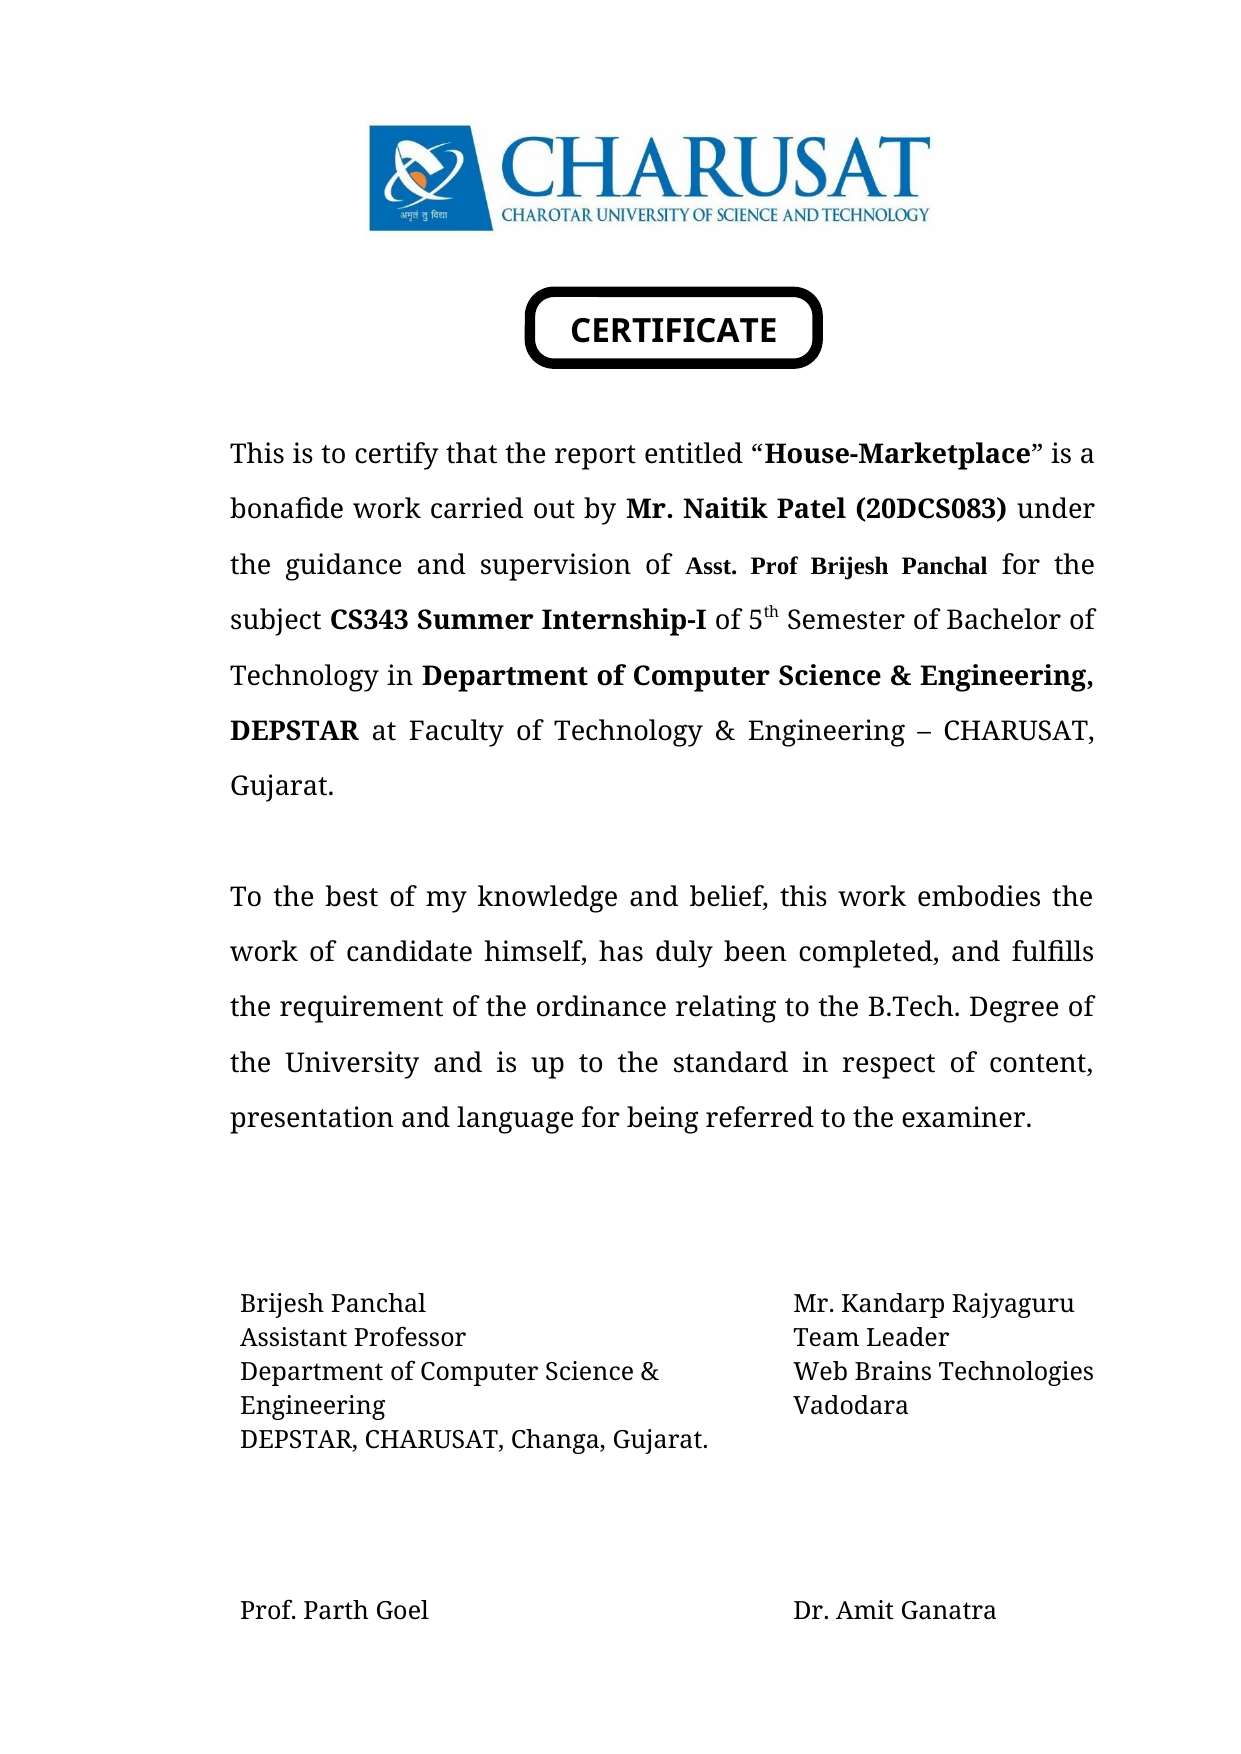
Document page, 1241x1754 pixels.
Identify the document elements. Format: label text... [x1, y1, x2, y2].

table_header Mr. Kandarp Rajyaguru Team Leader Web Brains Technologies Vadodara [782, 1184, 1132, 1456]
table_header Brijesh Panchal Assistant Professor Department of Computer Science & Engineering DEPSTAR, CHARUSAT, Changa, Gujarat. [229, 1184, 782, 1456]
text This is to certify that the report entitled “House-Marketplace” is a bonafide work carried out by Mr. Naitik Patel (20DCS083) under the guidance and supervision of Asst. Prof Brijesh Panchal for the subject CS343 Summer Internship-I of 5th Semester of Bachelor of Technology in Department of Computer Science & Engineering, DEPSTAR at Faculty of Technology & Engineering – CHARUSAT, Gujarat. [230, 435, 1095, 803]
picture [364, 120, 936, 236]
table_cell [229, 1456, 782, 1634]
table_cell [782, 1456, 1132, 1634]
text To the best of my knowledge and belief, this work embodies the work of candidate himself, has duly been completed, and fulfills the requirement of the ordinance relating to the B.Tech. Degree of the University and is up to the standard in respect of content, presentation and language for being referred to the examiner. [230, 877, 1095, 1135]
